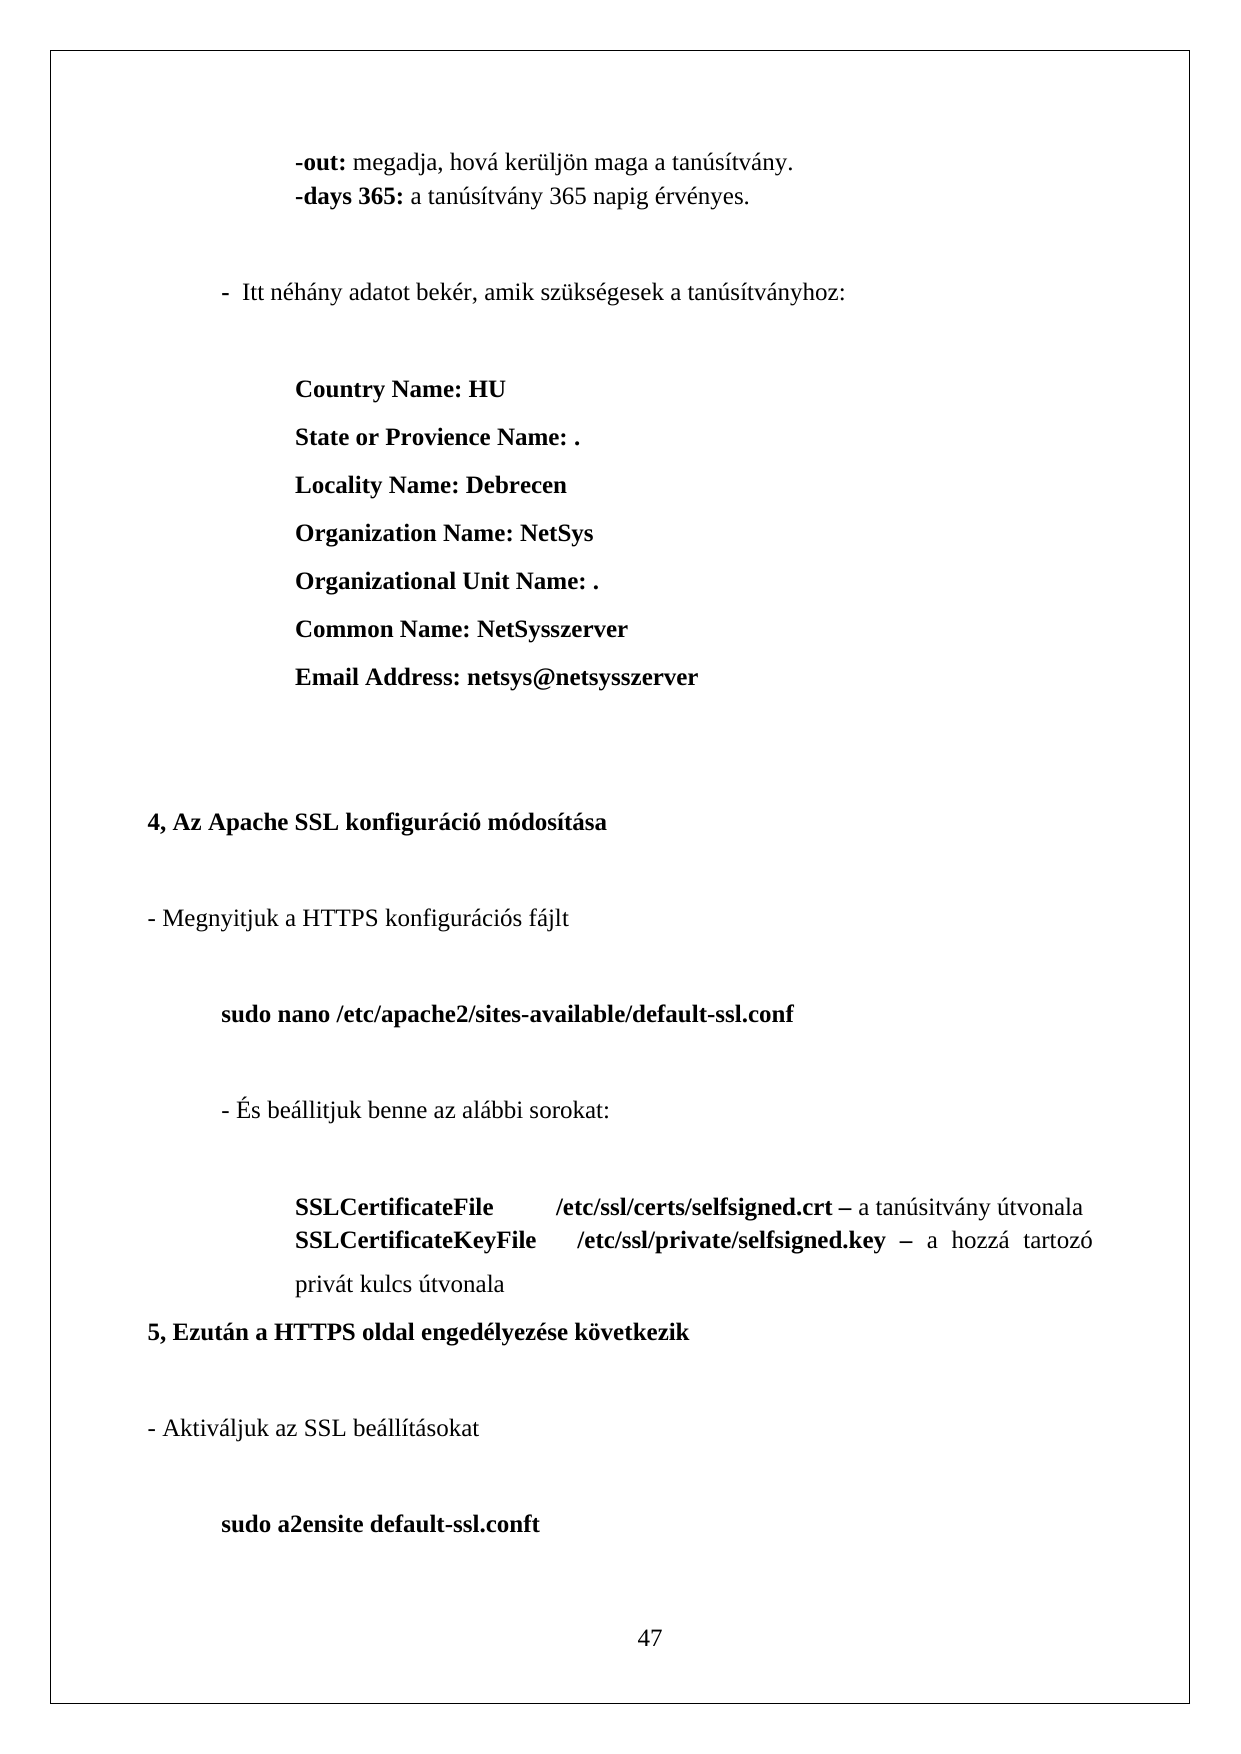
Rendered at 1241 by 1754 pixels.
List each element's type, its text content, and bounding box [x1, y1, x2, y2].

text -days 365: a tanúsítvány 365 napig érvényes. [221, 181, 1093, 210]
text State or Provience Name: . [147, 422, 1093, 451]
text 5, Ezután a HTTPS oldal engedélyezése következik [147, 1317, 1093, 1346]
text Country Name: HU [147, 374, 1093, 402]
text sudo nano /etc/apache2/sites-available/default-ssl.conf [147, 999, 1093, 1028]
text SSLCertificateKeyFile /etc/ssl/private/selfsigned.key – a hozzá tartozó privát kulcs útvonala [295, 1226, 1093, 1297]
text Email Address: netsys@netsysszerver [147, 662, 1093, 691]
text SSLCertificateFile /etc/ssl/certs/selfsigned.crt – a tanúsitvány útvonala [147, 1192, 1093, 1221]
text - Megnyitjuk a HTTPS konfigurációs fájlt [147, 903, 1093, 932]
text Locality Name: Debrecen [147, 470, 1093, 499]
text - Aktiváljuk az SSL beállításokat [147, 1413, 1093, 1442]
text Organizational Unit Name: . [147, 566, 1093, 595]
text sudo a2ensite default-ssl.conft [147, 1509, 1093, 1538]
text - És beállitjuk benne az alábbi sorokat: [147, 1096, 1093, 1124]
text -out: megadja, hová kerüljön maga a tanúsítvány. [221, 147, 1093, 176]
text - Itt néhány adatot bekér, amik szükségesek a tanúsítványhoz: [147, 277, 1093, 306]
text 4, Az Apache SSL konfiguráció módosítása [147, 807, 1093, 836]
text Common Name: NetSysszerver [147, 614, 1093, 643]
text Organization Name: NetSys [147, 518, 1093, 547]
